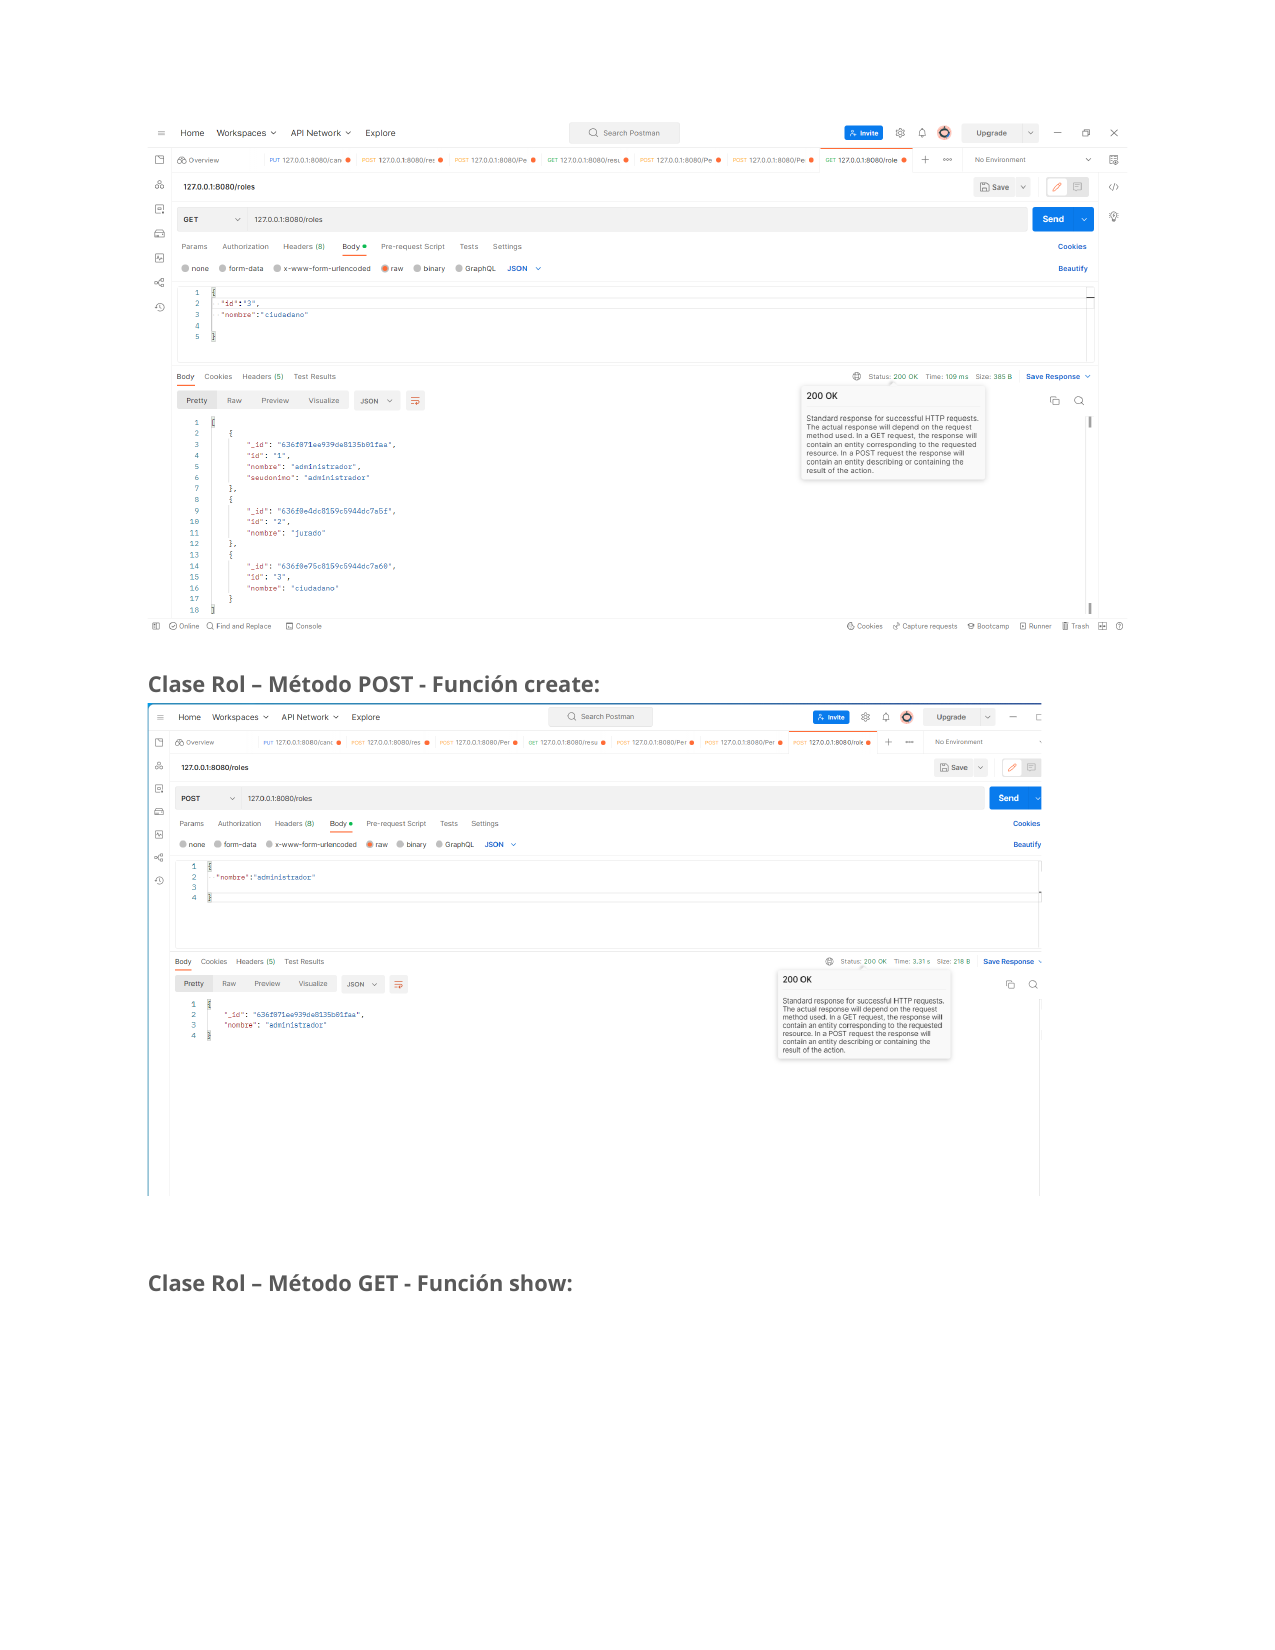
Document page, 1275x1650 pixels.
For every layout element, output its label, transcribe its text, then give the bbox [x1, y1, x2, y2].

picture [147, 703, 1042, 1196]
text Clase Rol – Método GET - Función show: [148, 1268, 1127, 1298]
picture [147, 118, 1128, 631]
text Clase Rol – Método POST - Función create: [148, 669, 1127, 699]
